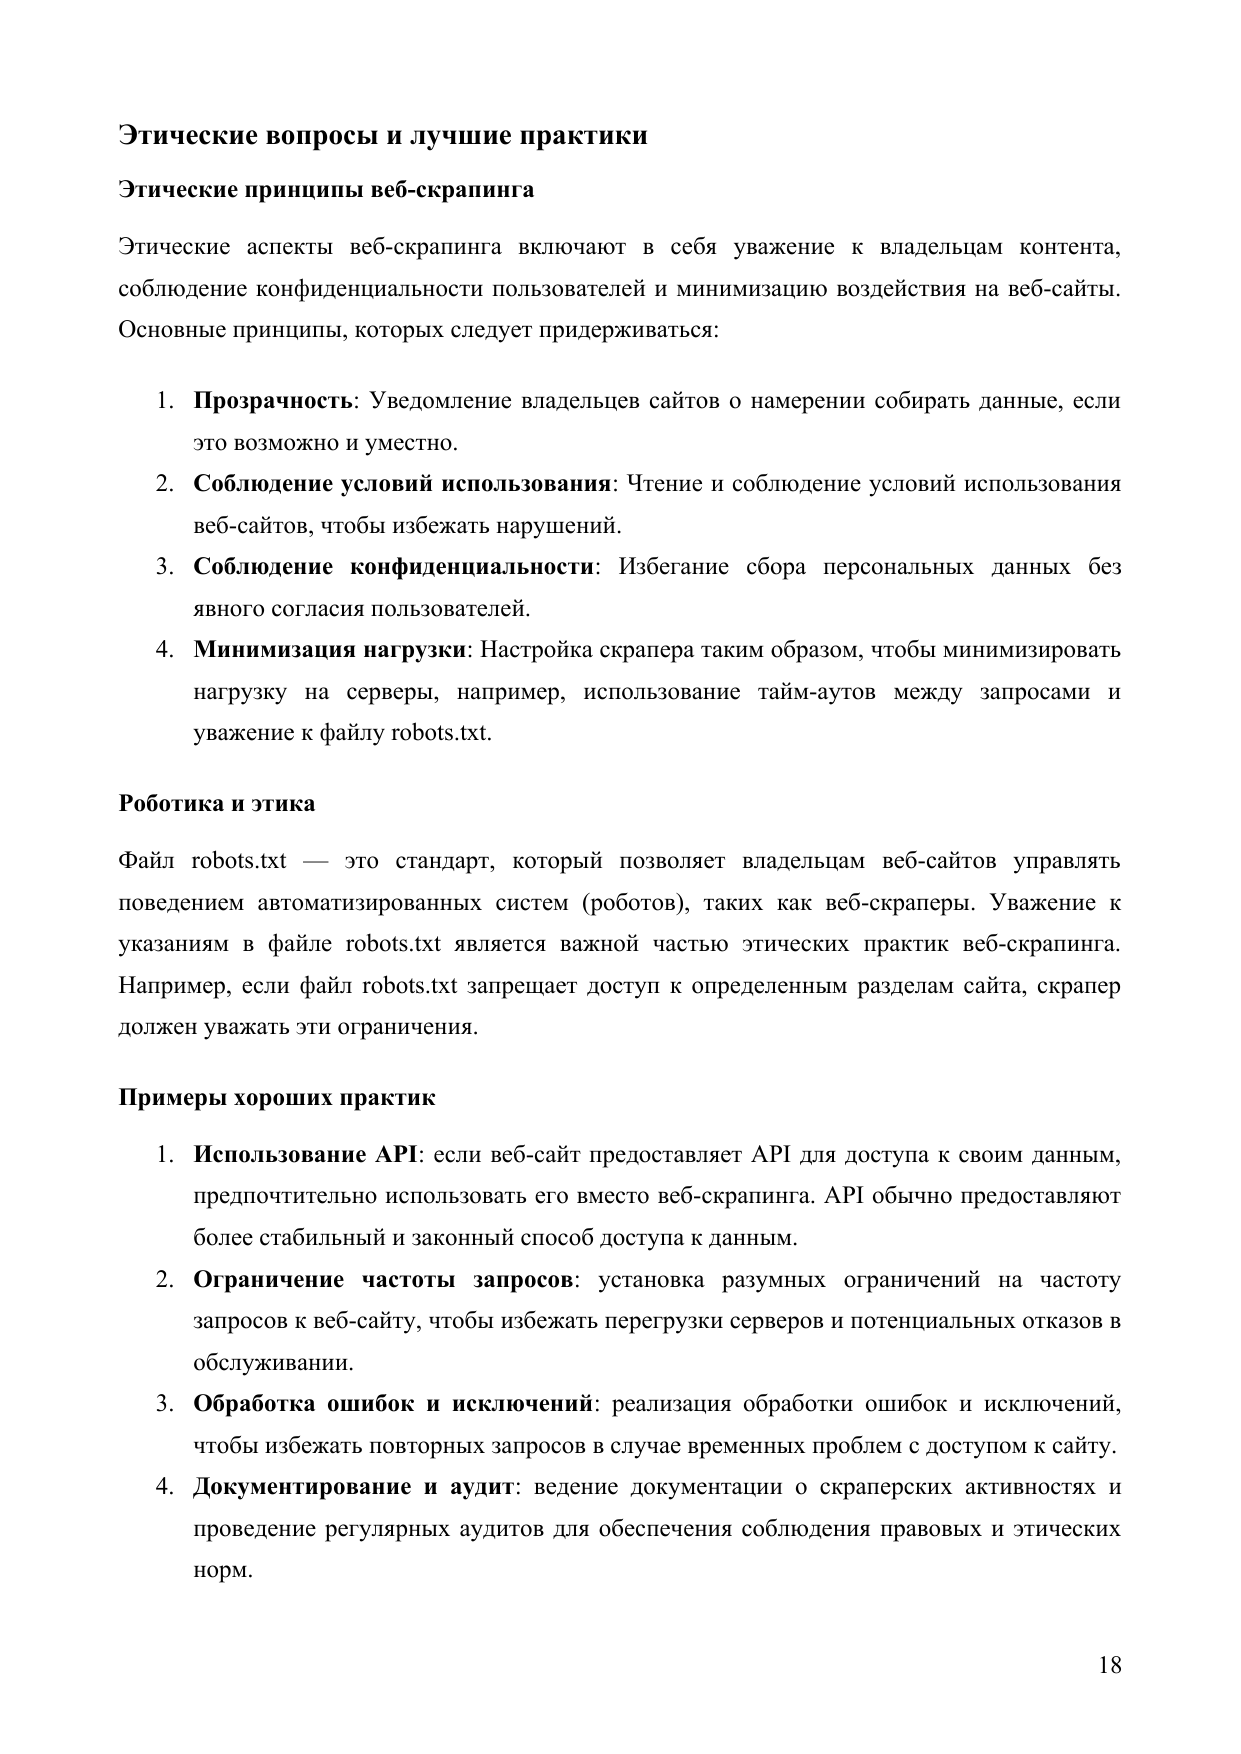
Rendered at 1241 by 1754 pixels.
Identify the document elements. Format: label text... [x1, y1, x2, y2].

list Минимизация нагрузки: Настройка скрапера таким образом, чтобы минимизировать нагрузку на серверы, например, использование тайм-аутов между запросами и уважение к файлу robots.txt. [156, 635, 1122, 746]
text Этические аспекты веб-скрапинга включают в себя уважение к владельцам контента, соблюдение конфиденциальности пользователей и минимизацию воздействия на веб-сайты. Основные принципы, которых следует придерживаться: [118, 232, 1122, 343]
list Обработка ошибок и исключений: реализация обработки ошибок и исключений, чтобы избежать повторных запросов в случае временных проблем с доступом к сайту. [156, 1389, 1122, 1459]
subtitle Этические вопросы и лучшие практики [118, 118, 1122, 150]
list Ограничение частоты запросов: установка разумных ограничений на частоту запросов к веб-сайту, чтобы избежать перегрузки серверов и потенциальных отказов в обслуживании. [156, 1265, 1122, 1376]
subtitle Роботика и этика [118, 789, 1122, 817]
list Соблюдение условий использования: Чтение и соблюдение условий использования веб-сайтов, чтобы избежать нарушений. [156, 469, 1122, 538]
list Соблюдение конфиденциальности: Избегание сбора персональных данных без явного согласия пользователей. [156, 552, 1122, 622]
subtitle Этические принципы веб-скрапинга [118, 175, 1122, 203]
list Документирование и аудит: ведение документации о скраперских активностях и проведение регулярных аудитов для обеспечения соблюдения правовых и этических норм. [156, 1472, 1122, 1583]
list Использование API: если веб-сайт предоставляет API для доступа к своим данным, предпочтительно использовать его вместо веб-скрапинга. API обычно предоставляют более стабильный и законный способ доступа к данным. [156, 1140, 1122, 1251]
text Файл robots.txt — это стандарт, который позволяет владельцам веб-сайтов управлять поведением автоматизированных систем (роботов), таких как веб-скраперы. Уважение к указаниям в файле robots.txt является важной частью этических практик веб-скрапинга. Например, если файл robots.txt запрещает доступ к определенным разделам сайта, скрапер должен уважать эти ограничения. [118, 846, 1122, 1040]
list Прозрачность: Уведомление владельцев сайтов о намерении собирать данные, если это возможно и уместно. [156, 386, 1122, 455]
subtitle Примеры хороших практик [118, 1083, 1122, 1111]
